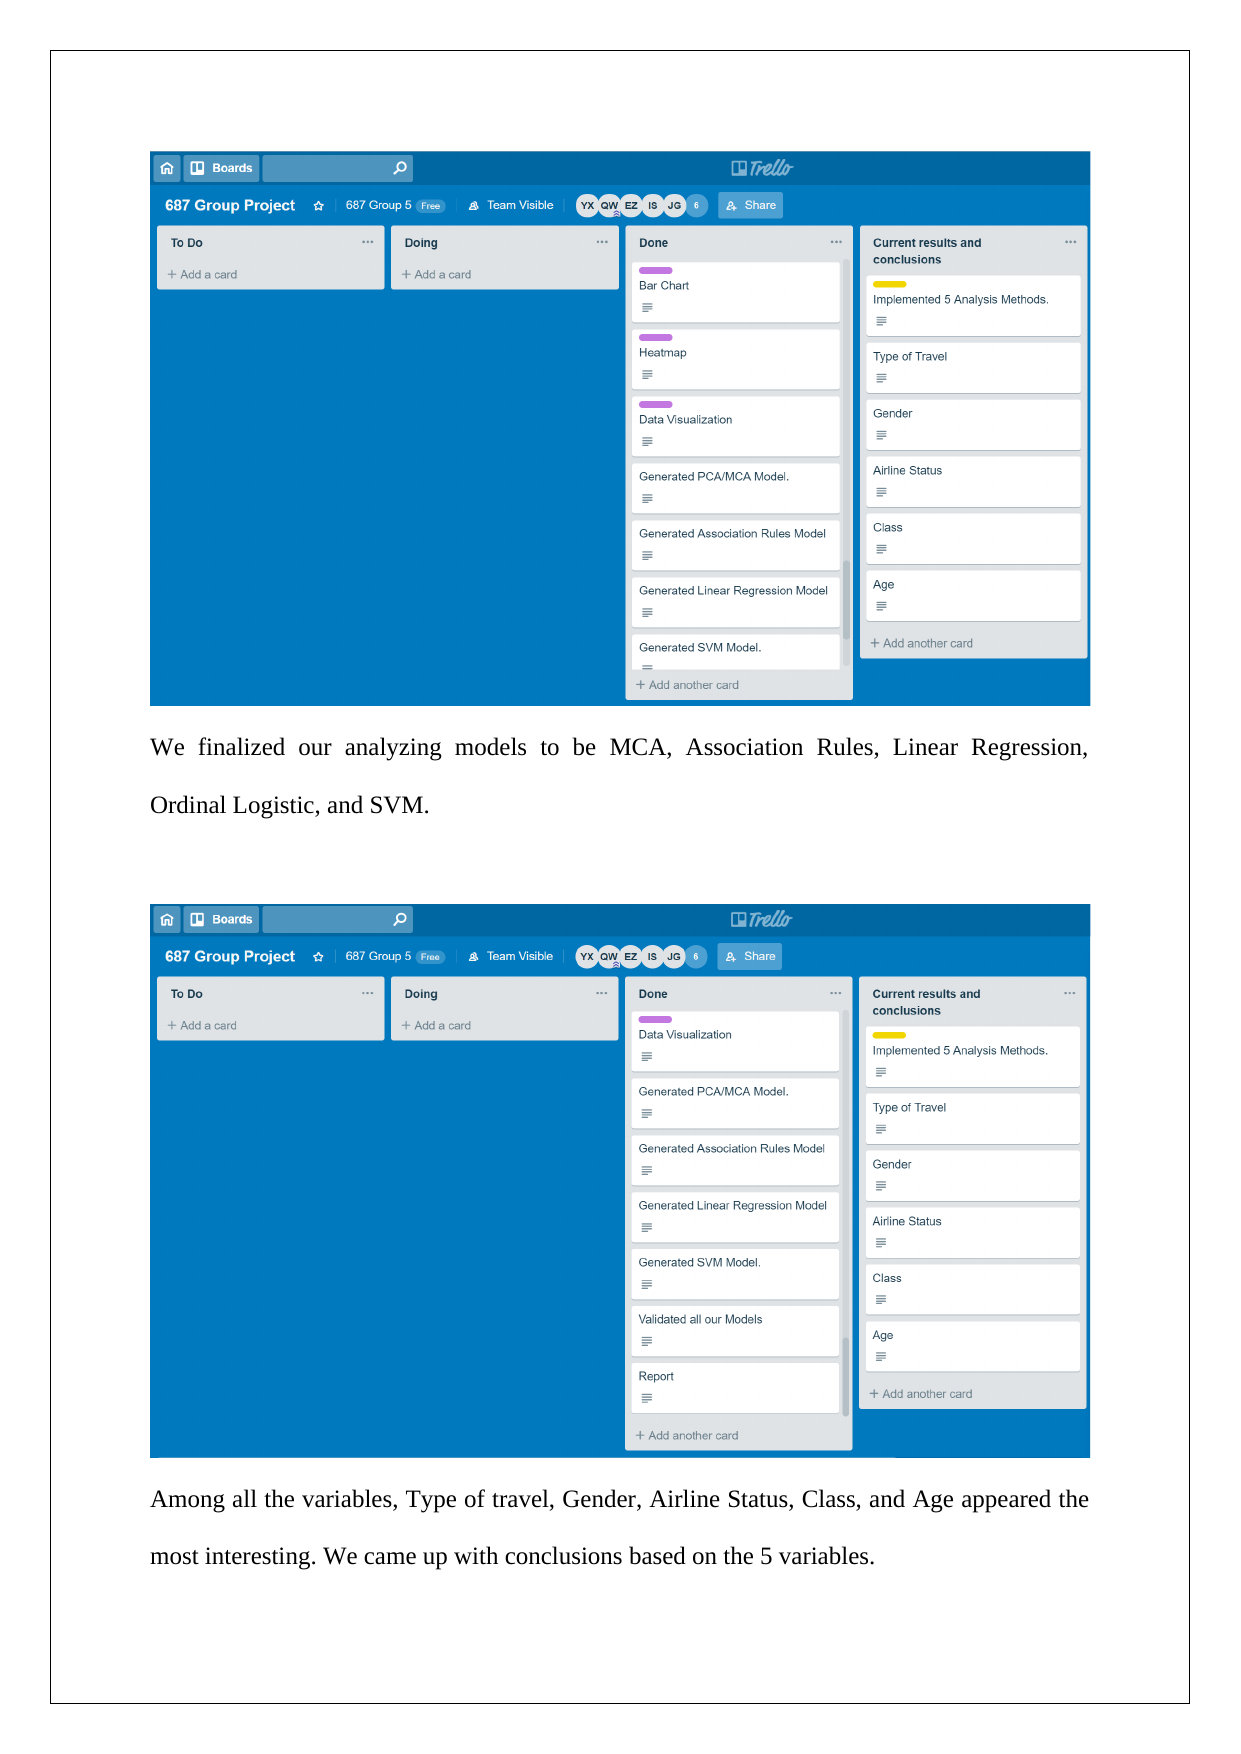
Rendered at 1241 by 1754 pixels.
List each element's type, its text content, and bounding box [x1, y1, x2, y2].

text We finalized our analyzing models to be MCA, Association Rules, Linear Regression, Ordinal Logistic, and SVM. [150, 732, 1090, 818]
text Among all the variables, Type of travel, Gender, Airline Status, Class, and Age appeared the most interesting. We came up with conclusions based on the 5 variables. [150, 1484, 1090, 1570]
picture [150, 150, 1091, 706]
picture [150, 904, 1091, 1458]
